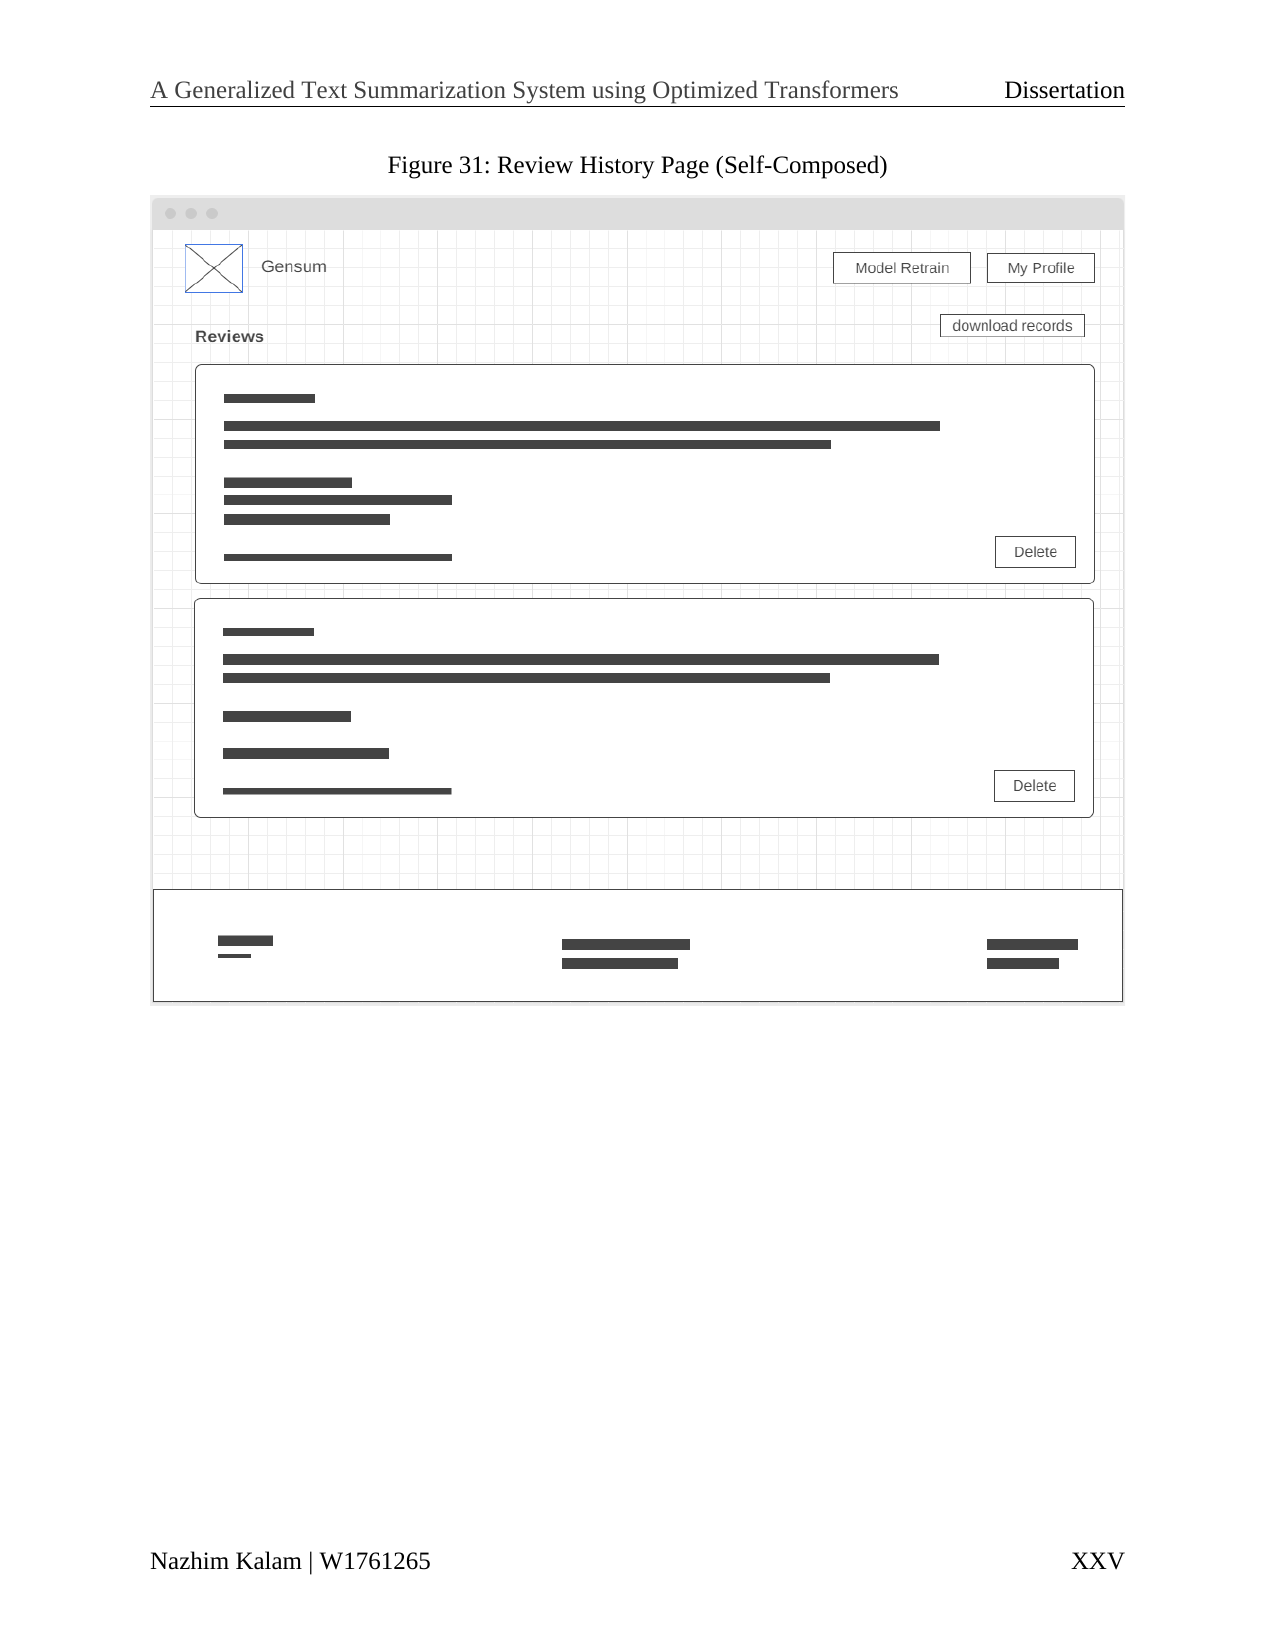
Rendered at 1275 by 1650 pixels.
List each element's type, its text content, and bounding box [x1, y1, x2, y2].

text Figure 31: Review History Page (Self-Composed) [150, 150, 1125, 179]
picture [150, 195, 1125, 1006]
